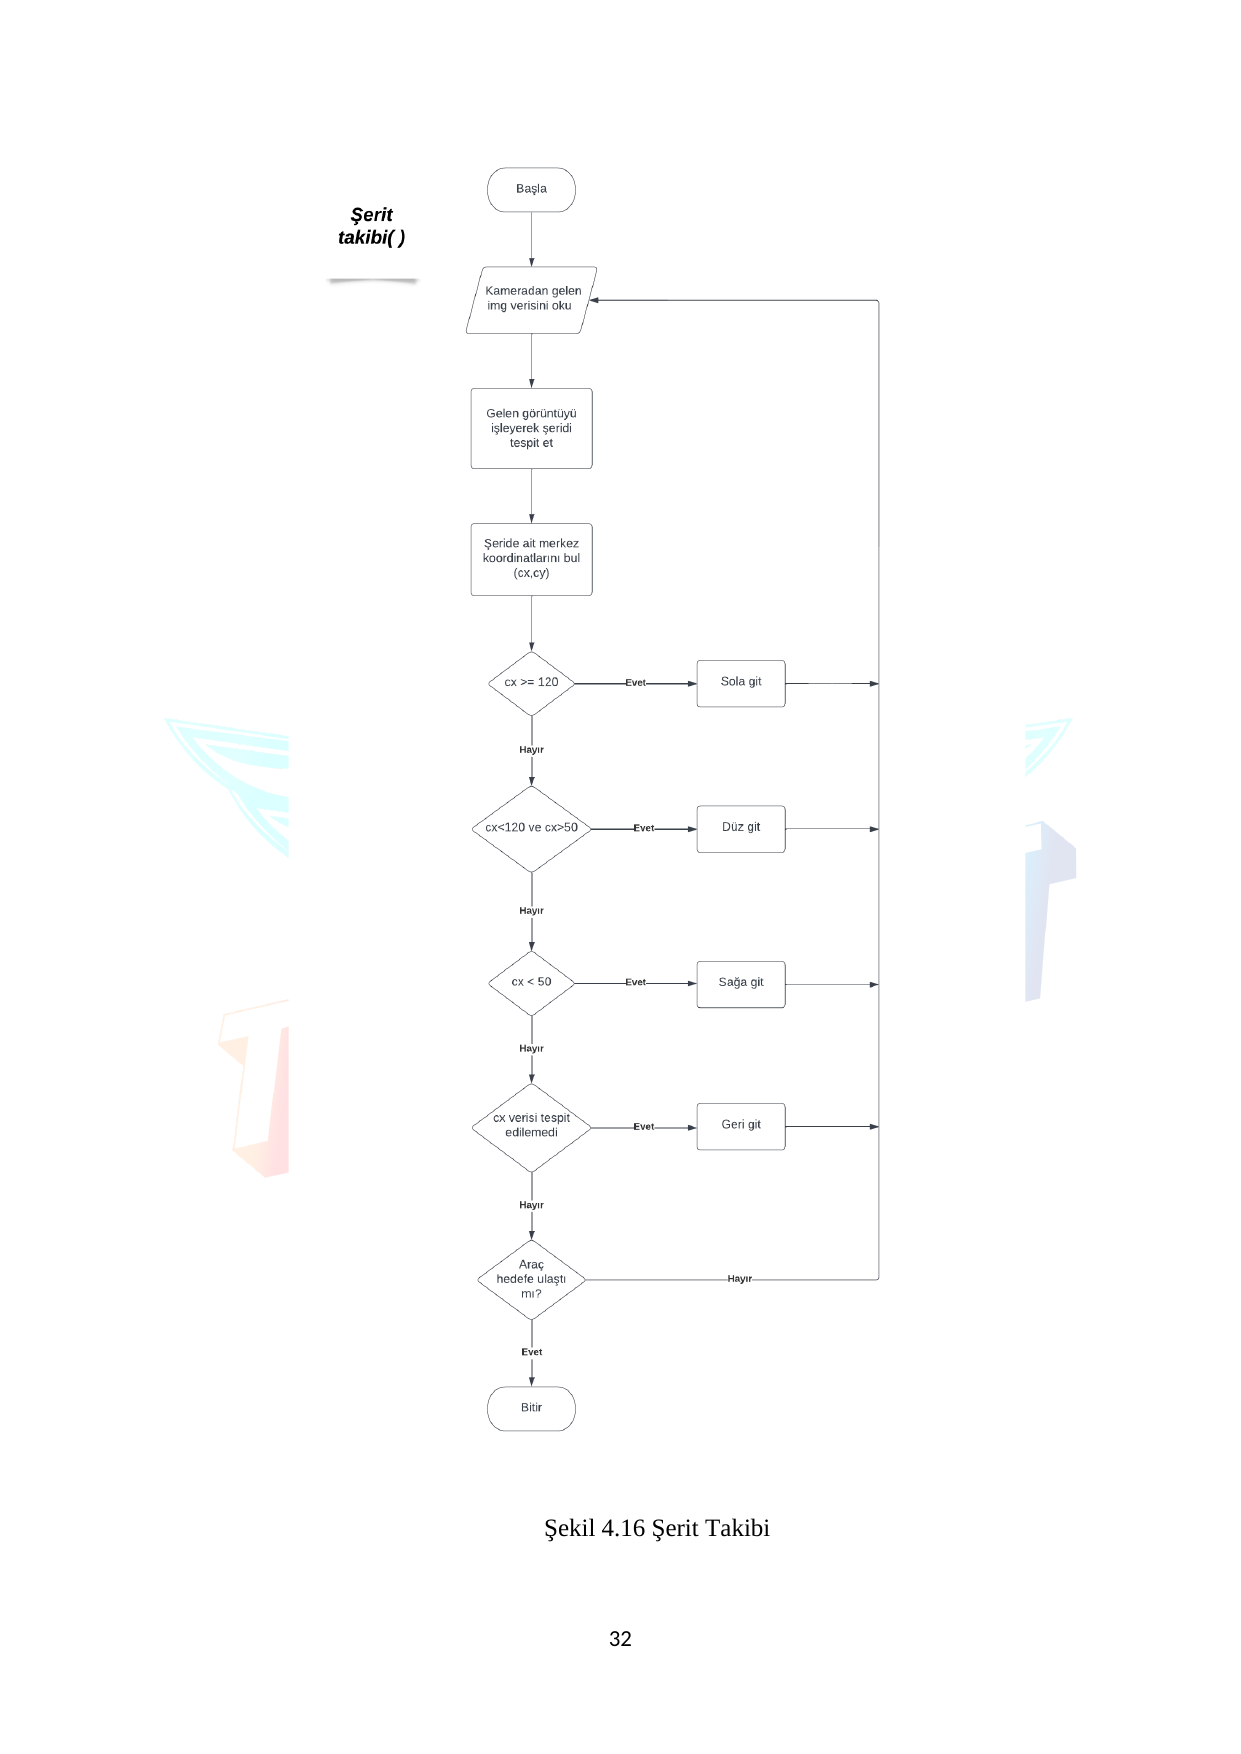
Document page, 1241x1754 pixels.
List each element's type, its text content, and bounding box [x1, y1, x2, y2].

picture [288, 133, 1026, 1494]
text Şekil 4.16 Şerit Takibi [147, 1513, 1093, 1541]
